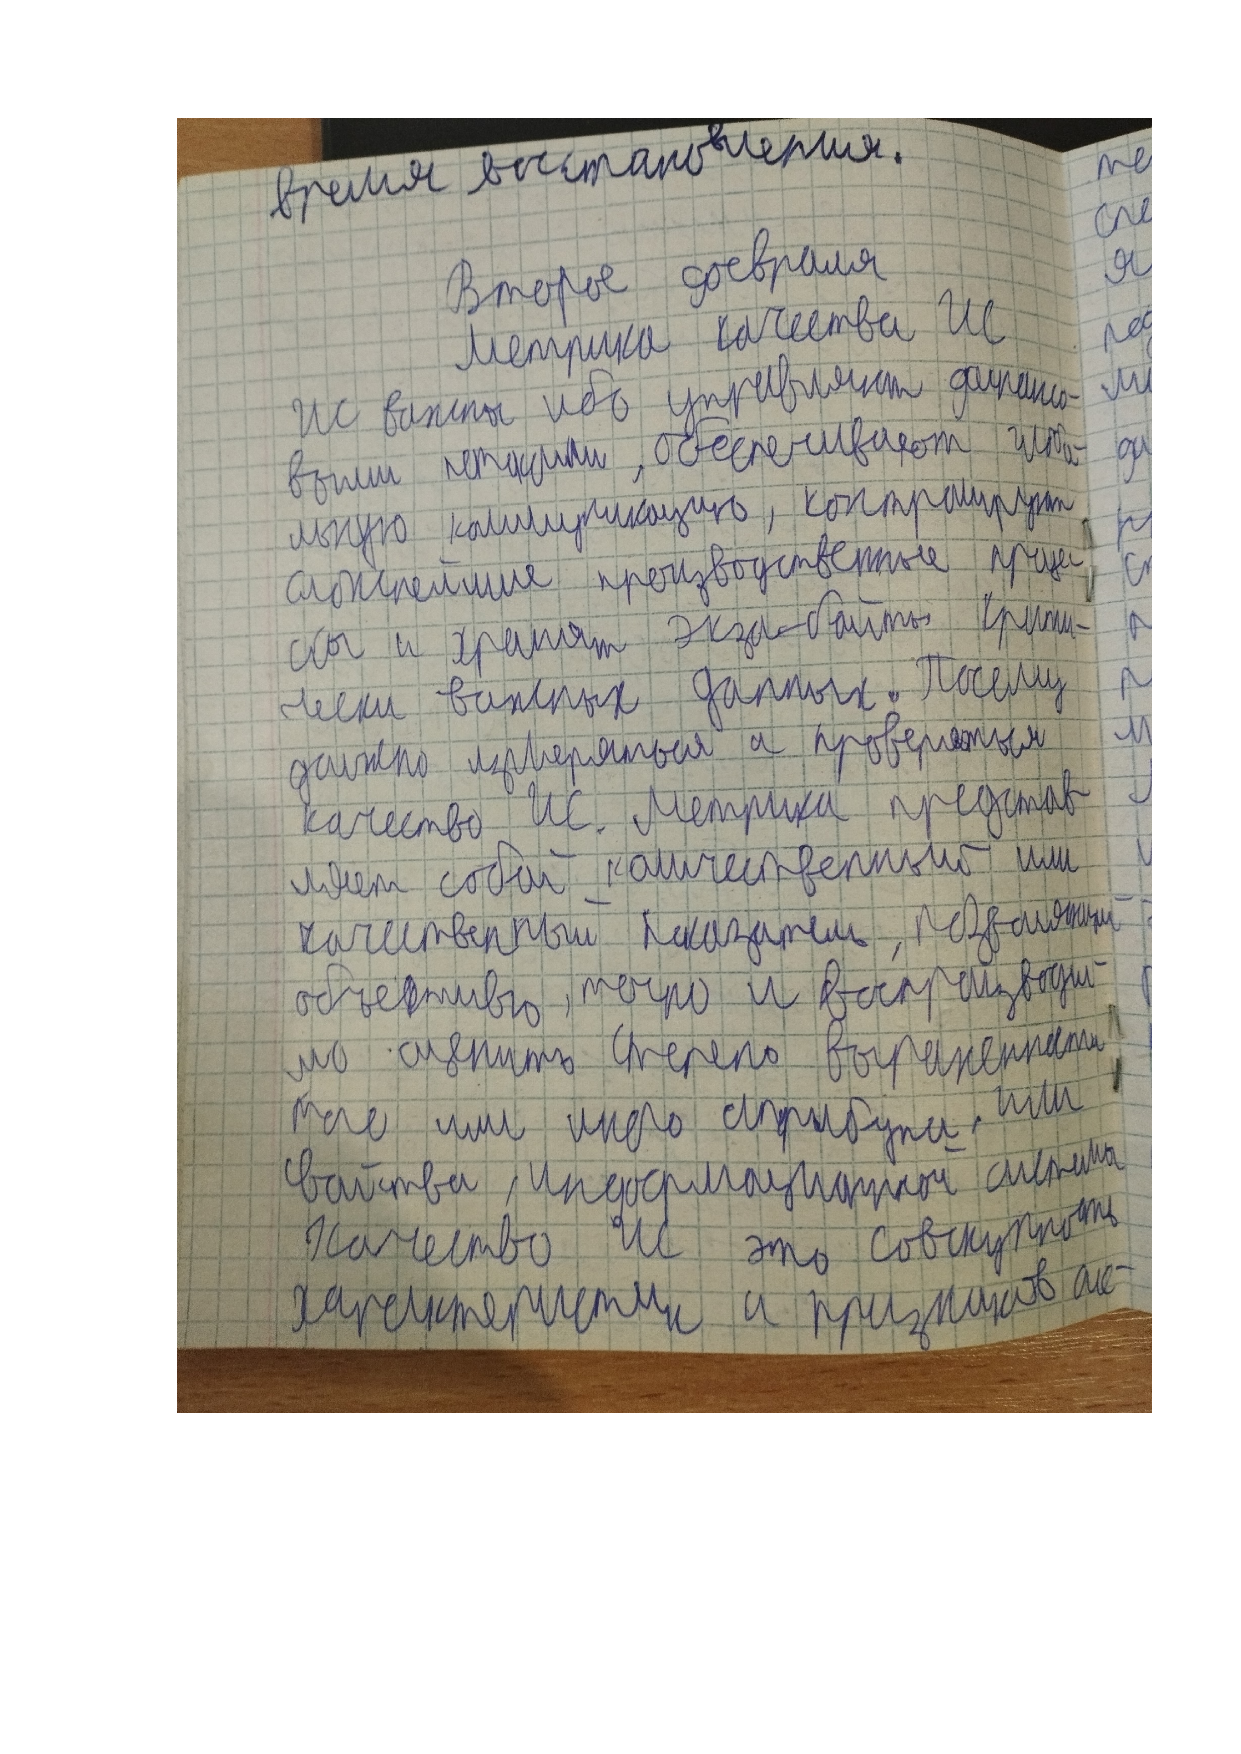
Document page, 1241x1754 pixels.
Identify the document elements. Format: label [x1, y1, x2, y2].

picture [177, 118, 1152, 1413]
